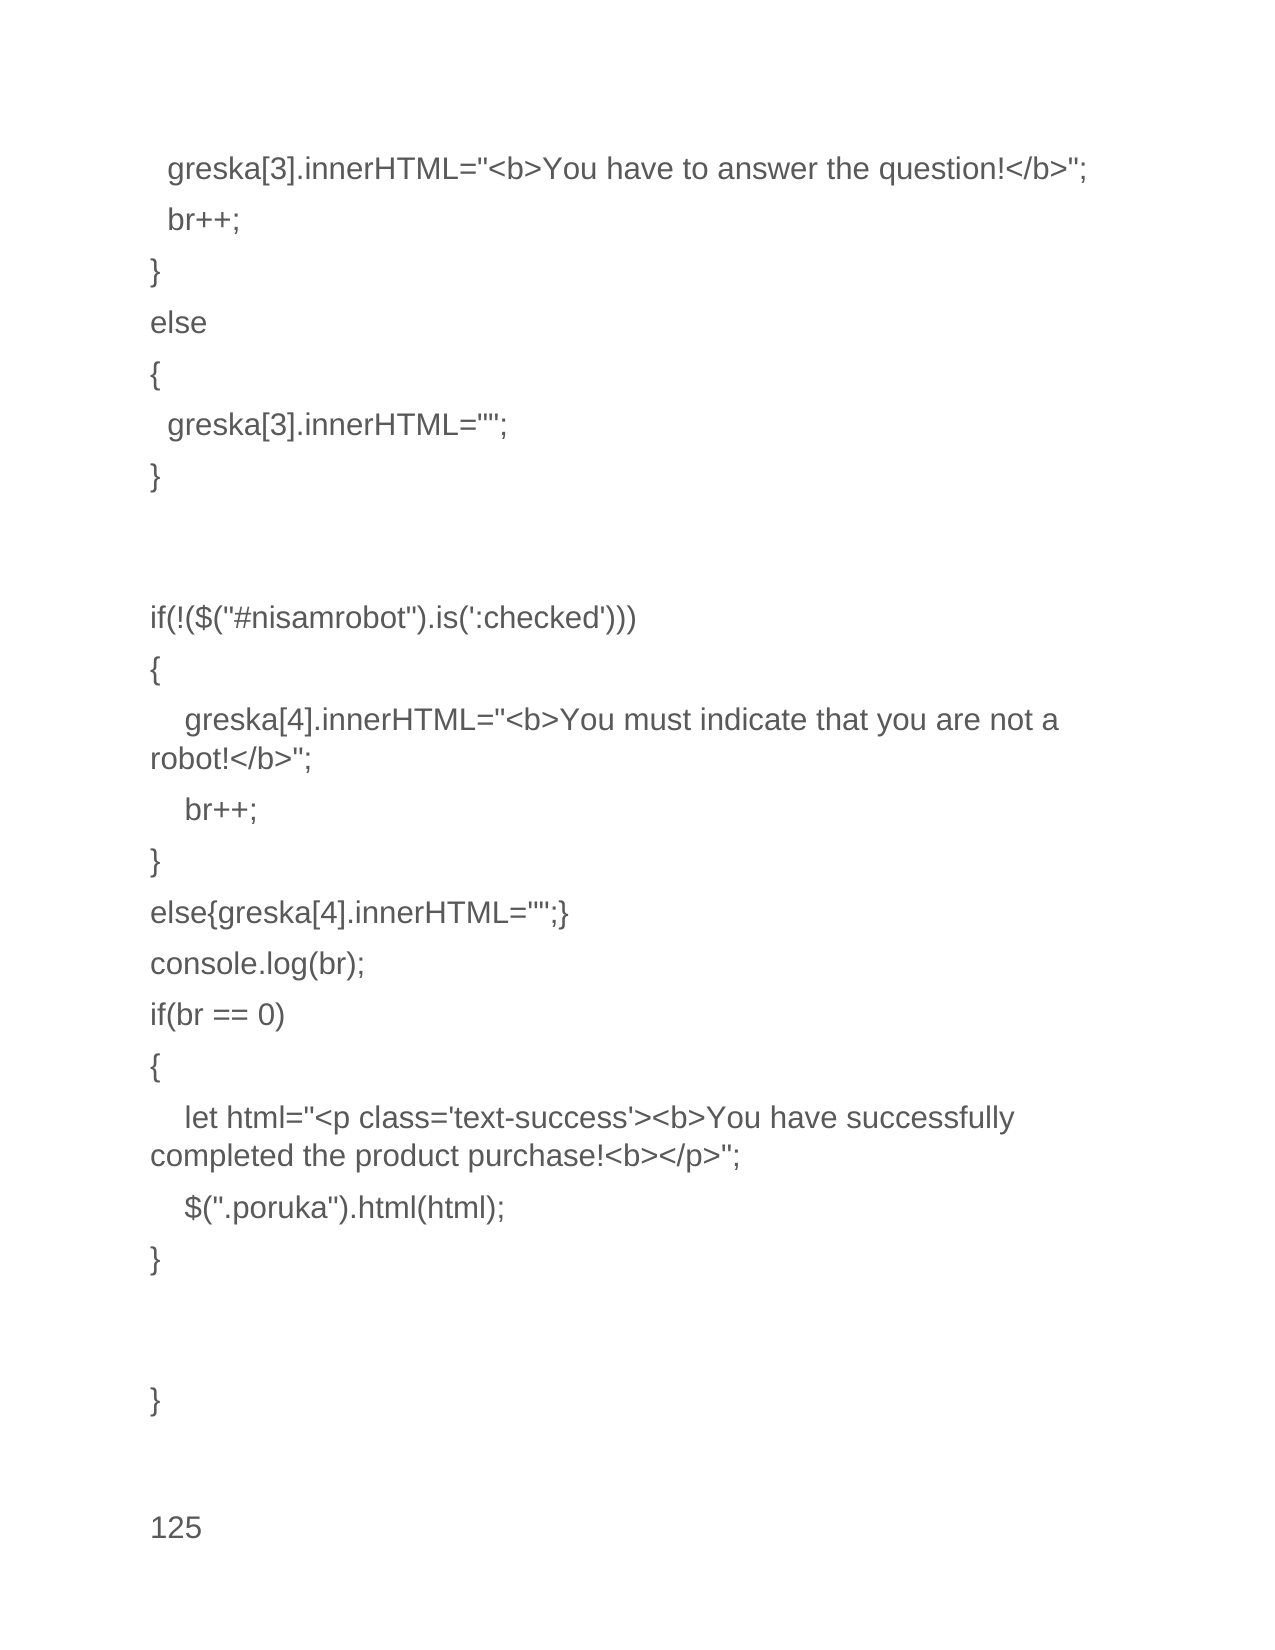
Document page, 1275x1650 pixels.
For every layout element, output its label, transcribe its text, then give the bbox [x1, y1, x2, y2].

text console.log(br); [150, 945, 1125, 981]
text $(".poruka").html(html); [150, 1189, 1125, 1225]
text } [150, 457, 1125, 493]
text let html="<p class='text-success'><b>You have successfully completed the product purchase!<b></p>"; [150, 1099, 1125, 1173]
text br++; [150, 201, 1125, 237]
text if(br == 0) [150, 996, 1125, 1032]
text { [150, 650, 1125, 686]
text greska[3].innerHTML="<b>You have to answer the question!</b>"; [150, 150, 1125, 186]
text } [150, 1240, 1125, 1276]
text else [150, 304, 1125, 340]
text } [150, 842, 1125, 878]
text br++; [150, 791, 1125, 827]
text } [150, 1381, 1125, 1417]
text { [150, 1047, 1125, 1083]
text } [150, 252, 1125, 288]
text if(!($("#nisamrobot").is(':checked'))) [150, 599, 1125, 635]
text { [150, 355, 1125, 391]
text else{greska[4].innerHTML="";} [150, 894, 1125, 930]
text greska[3].innerHTML=""; [150, 406, 1125, 442]
text greska[4].innerHTML="<b>You must indicate that you are not a robot!</b>"; [150, 701, 1125, 776]
